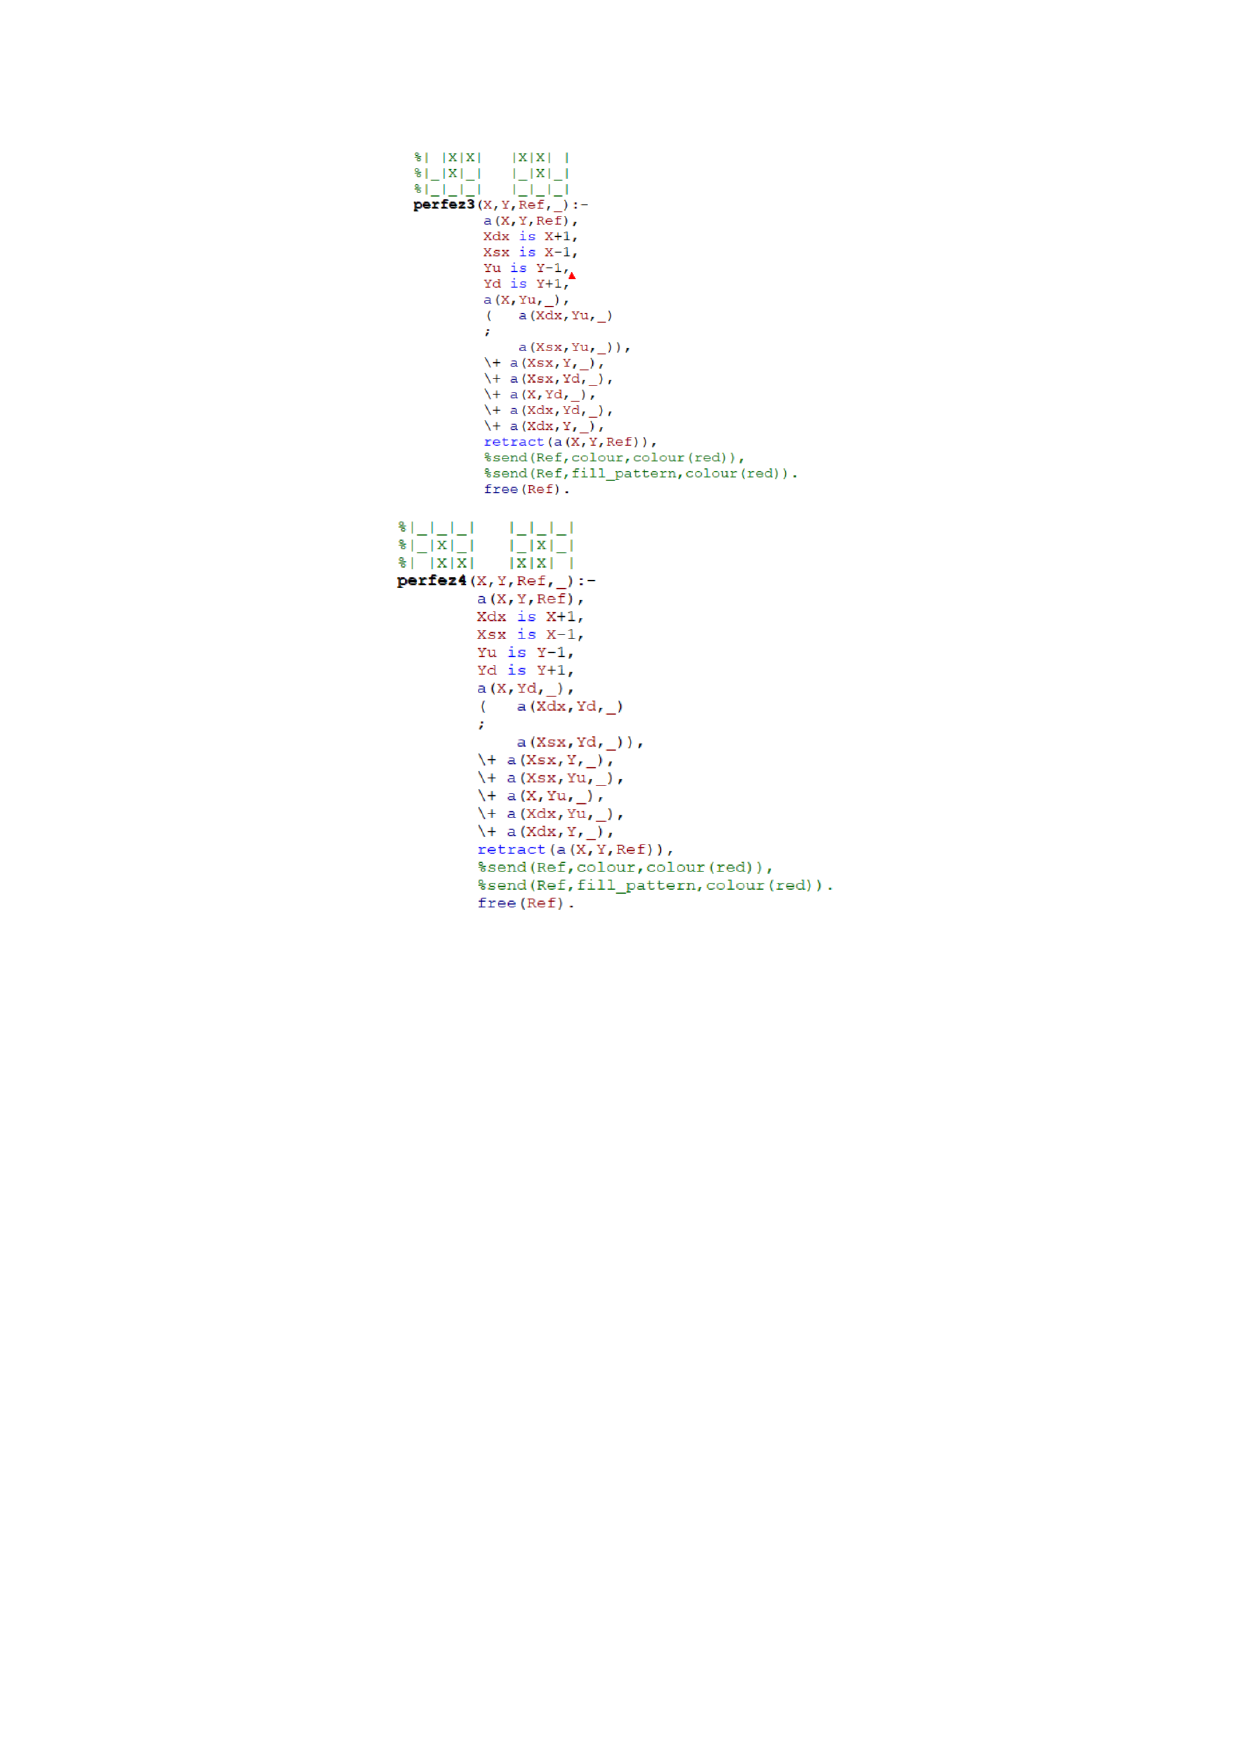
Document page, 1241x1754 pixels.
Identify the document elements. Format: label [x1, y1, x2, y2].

picture [395, 513, 845, 919]
picture [413, 147, 827, 496]
